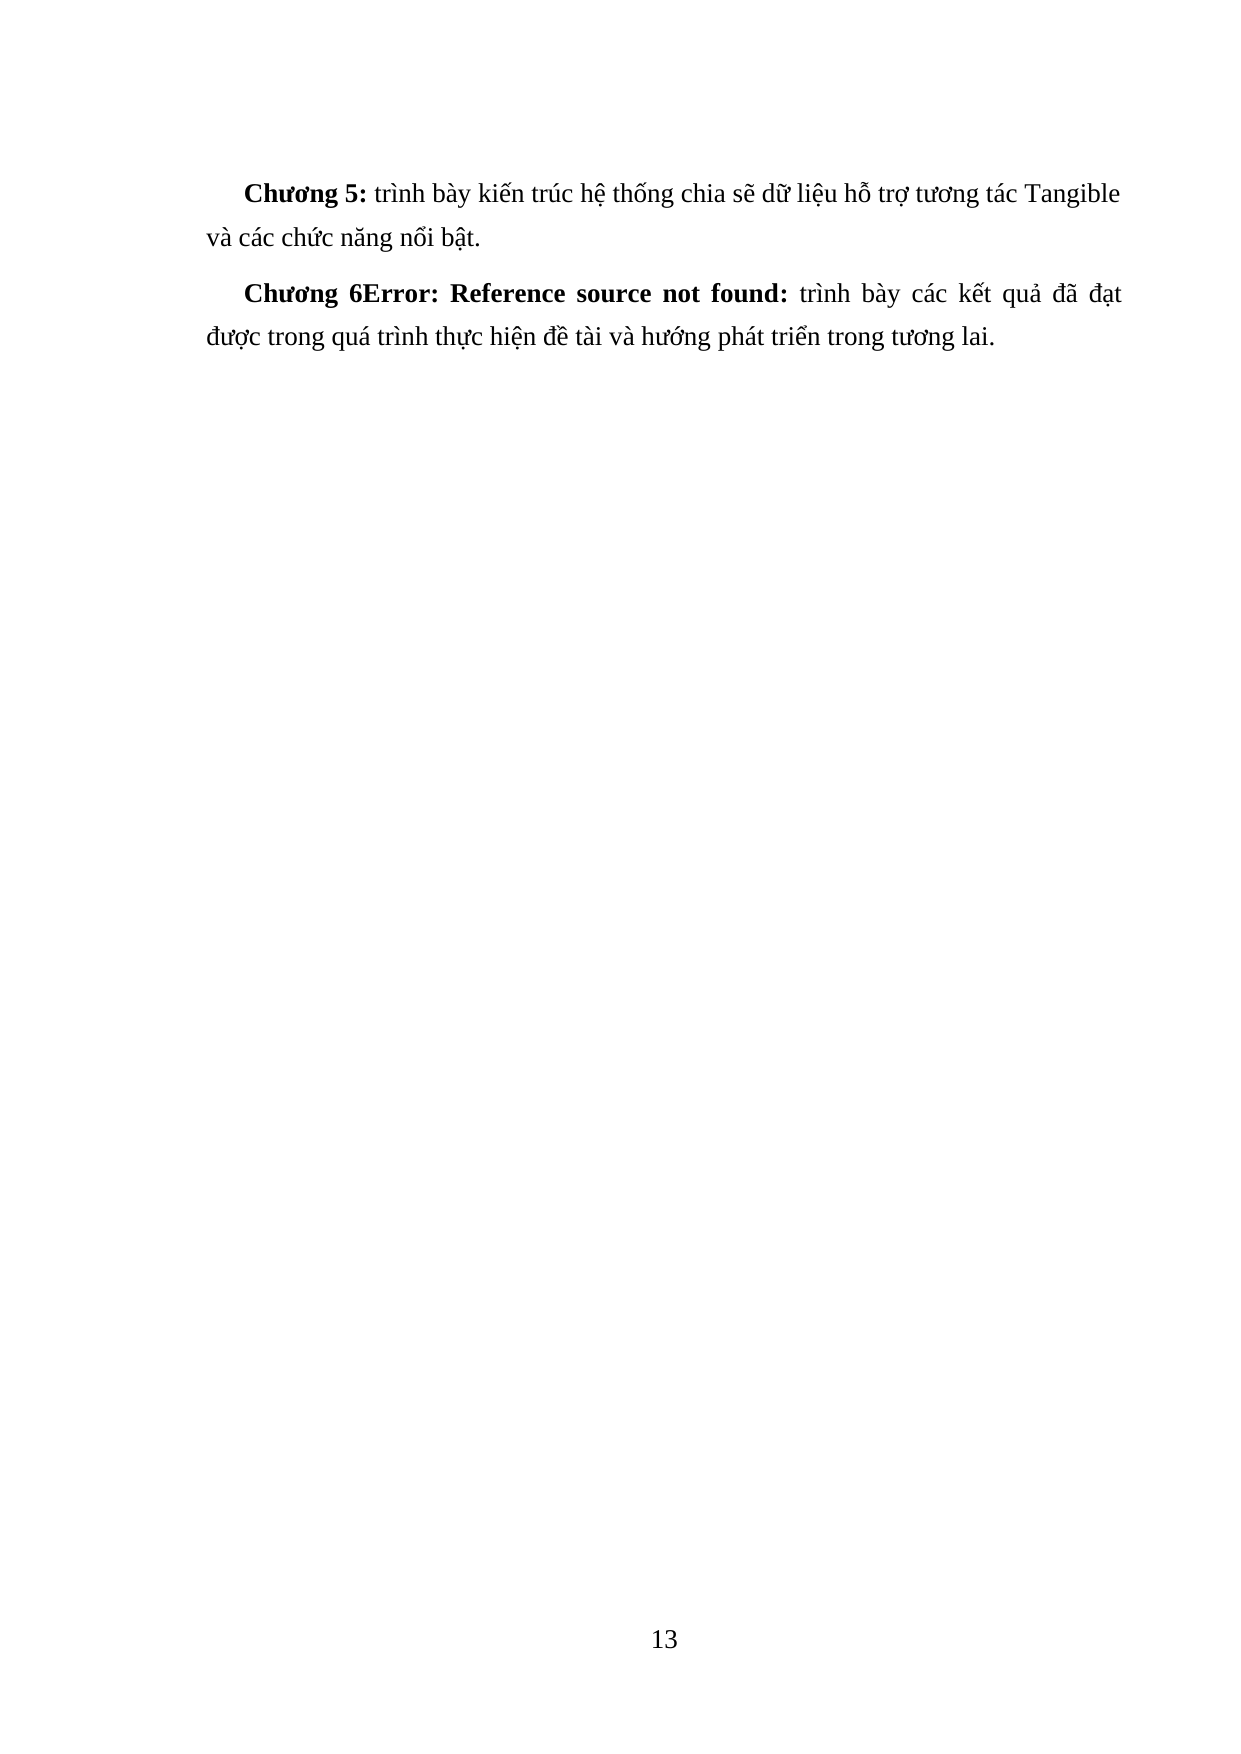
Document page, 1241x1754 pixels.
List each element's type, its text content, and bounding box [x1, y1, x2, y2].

text Chương 5: trình bày kiến trúc hệ thống chia sẽ dữ liệu hỗ trợ tương tác Tangible và các chức năng nổi bật. [206, 177, 1122, 252]
